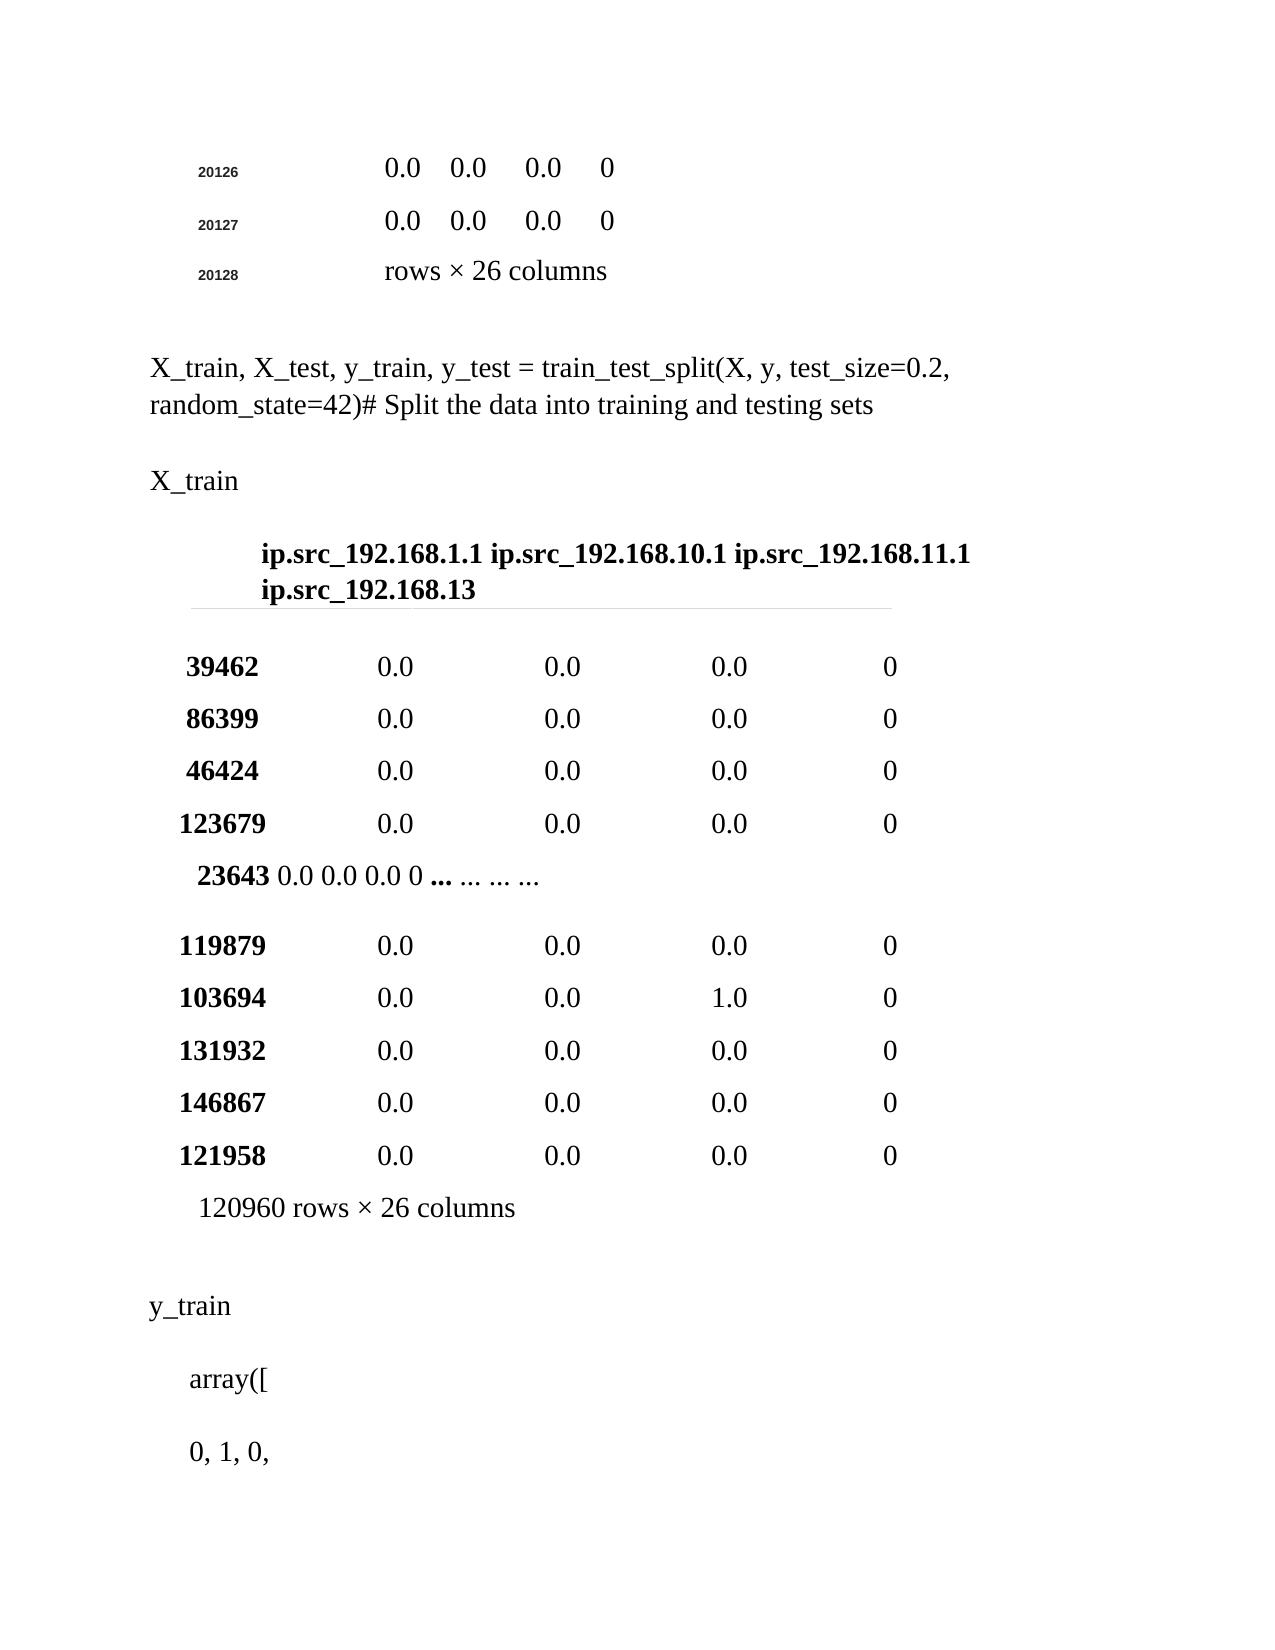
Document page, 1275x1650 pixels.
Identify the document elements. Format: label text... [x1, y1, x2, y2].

list 0.0 0.0 0.0 0 [198, 203, 1125, 236]
list rows × 26 columns [198, 253, 1125, 287]
text X_train [149, 463, 1116, 497]
text 131932 0.0 0.0 0.0 0 [150, 1033, 1125, 1067]
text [148, 1288, 273, 1467]
text 146867 0.0 0.0 0.0 0 [150, 1085, 1125, 1119]
text 46424 0.0 0.0 0.0 0 [150, 753, 1125, 787]
list 0.0 0.0 0.0 0 [198, 150, 1125, 183]
text 39462 0.0 0.0 0.0 0 [150, 649, 1125, 682]
text 86399 0.0 0.0 0.0 0 [150, 701, 1125, 734]
text 103694 0.0 0.0 1.0 0 [150, 981, 1125, 1014]
text 120960 rows × 26 columns [198, 1190, 748, 1224]
text ip.src_192.168.1.1 ip.src_192.168.10.1 ip.src_192.168.11.1 ip.src_192.168.13 [261, 536, 1125, 606]
text 123679 0.0 0.0 0.0 0 [150, 806, 1125, 839]
text 119879 0.0 0.0 0.0 0 [150, 928, 1125, 962]
text X_train, X_test, y_train, y_test = train_test_split(X, y, test_size=0.2, random_state=42)# Split the data into training and testing sets [149, 351, 1116, 420]
text 23643 0.0 0.0 0.0 0 ... ... ... ... [197, 858, 748, 892]
text 121958 0.0 0.0 0.0 0 [150, 1138, 1125, 1171]
